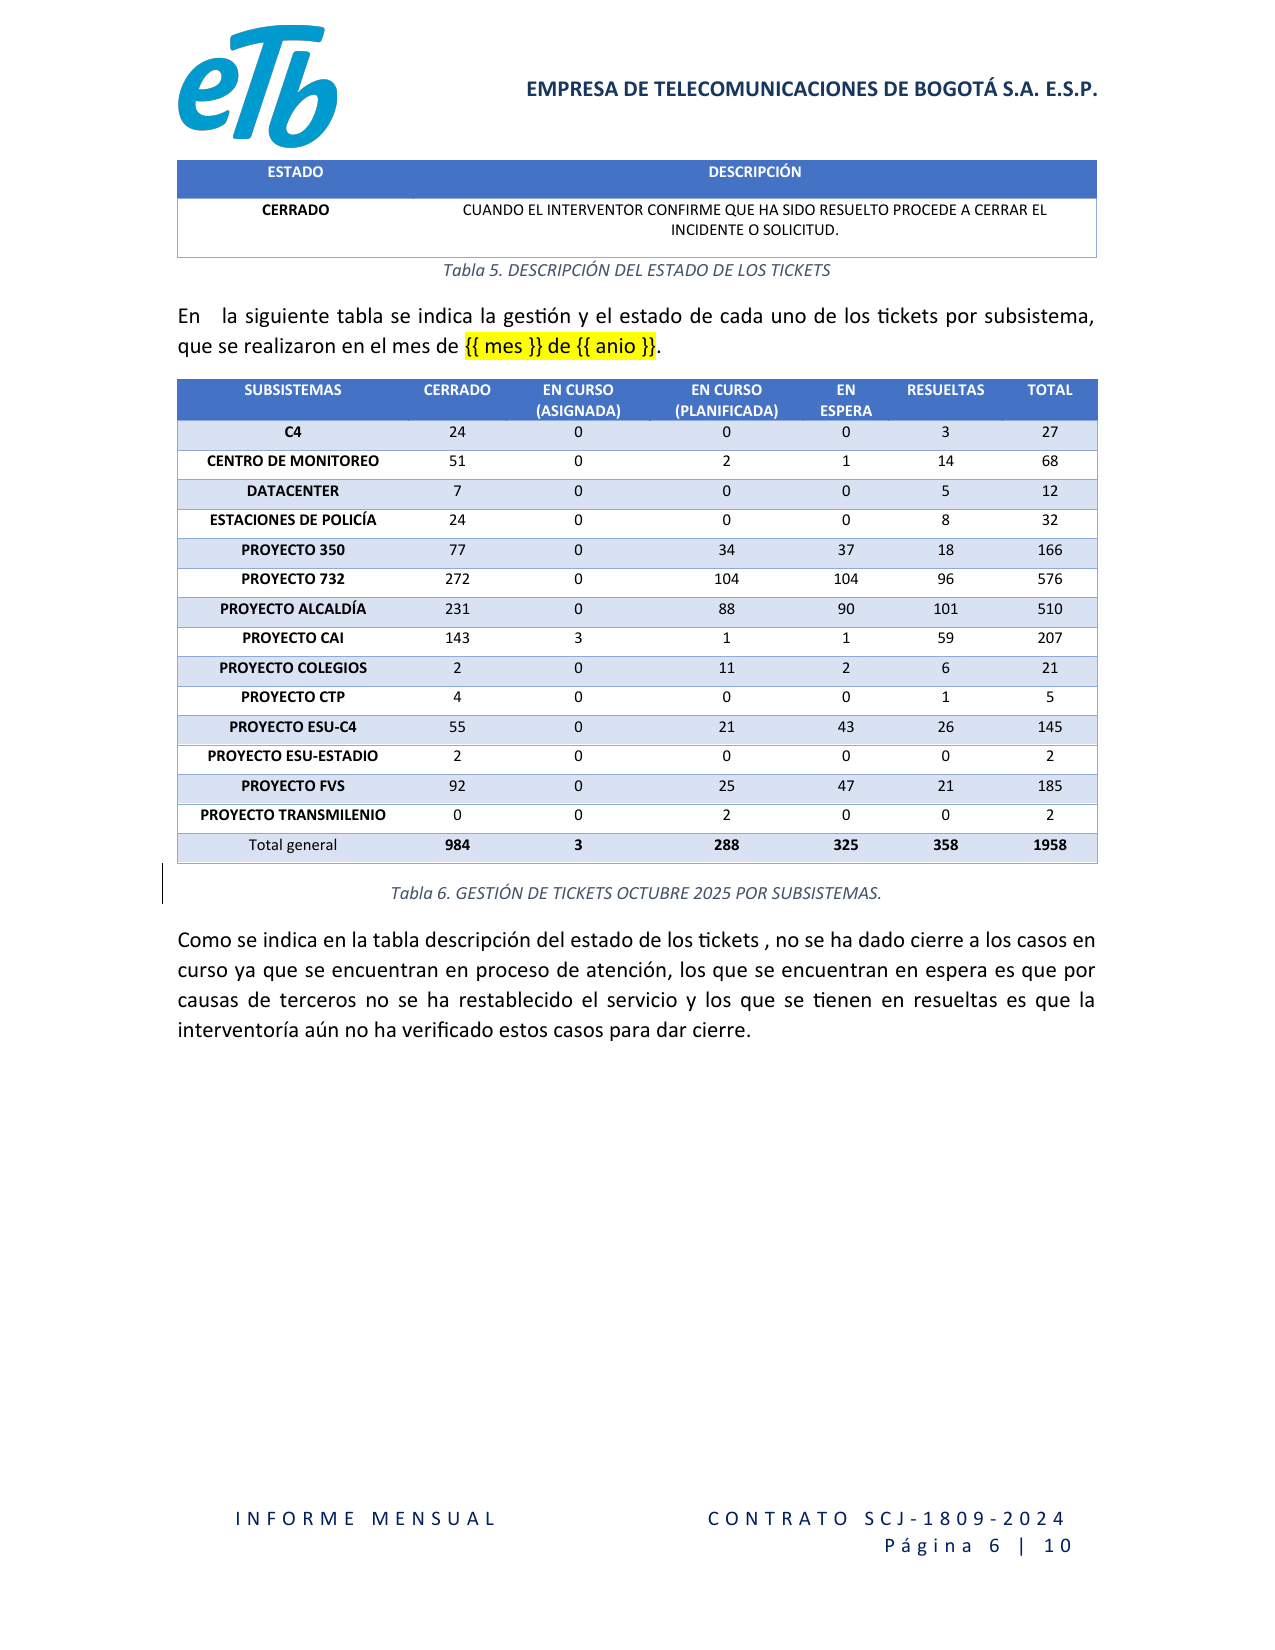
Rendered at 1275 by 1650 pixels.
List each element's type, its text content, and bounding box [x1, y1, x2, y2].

text En la siguiente tabla se indica la gestión y el estado de cada uno de los tickets por subsistema, que se realizaron en el mes de {{ mes }} de {{ anio }}. [177, 301, 1098, 360]
table_cell 0 [506, 805, 650, 833]
table_cell 59 [889, 628, 1003, 656]
table_cell 14 [889, 451, 1003, 479]
table_cell PROYECTO COLEGIOS [178, 657, 408, 686]
table_cell 325 [803, 834, 889, 862]
table_cell 207 [1003, 628, 1097, 656]
table_cell 0 [889, 805, 1003, 833]
table_cell 104 [803, 569, 889, 597]
table_cell 37 [803, 539, 889, 568]
table_cell Total general [178, 834, 408, 862]
table_cell 1958 [1003, 834, 1097, 862]
table_cell 2 [408, 657, 506, 686]
table_header EN ESPERA [804, 380, 888, 420]
table_cell 0 [803, 687, 889, 715]
table_cell 0 [650, 746, 803, 774]
table_cell 7 [408, 480, 506, 509]
table_cell 24 [408, 510, 506, 538]
table_cell 8 [889, 510, 1003, 538]
table_cell 21 [1003, 657, 1097, 686]
picture [287, 95, 317, 134]
table_cell 0 [650, 480, 803, 509]
table_cell 5 [1003, 687, 1097, 715]
table_cell 0 [506, 687, 650, 715]
table_header CERRADO [409, 380, 506, 420]
table_cell 68 [1003, 451, 1097, 479]
table_cell 24 [408, 421, 506, 450]
table_header EN CURSO (ASIGNADA) [507, 380, 649, 420]
table_cell 3 [889, 421, 1003, 450]
table_cell 2 [803, 657, 889, 686]
table_cell 272 [408, 569, 506, 597]
table_cell 0 [506, 569, 650, 597]
table_cell 47 [803, 775, 889, 803]
table_cell 1 [803, 451, 889, 479]
table_cell 43 [803, 716, 889, 744]
table_cell ESTACIONES DE POLICÍA [178, 510, 408, 538]
table_cell 1 [803, 628, 889, 656]
table_cell PROYECTO 732 [178, 569, 408, 597]
table_cell 0 [650, 421, 803, 450]
table_cell PROYECTO ESU-ESTADIO [178, 746, 408, 774]
table_cell PROYECTO CAI [178, 628, 408, 656]
table_cell 143 [408, 628, 506, 656]
table_cell C4 [178, 421, 408, 450]
table_cell 0 [506, 716, 650, 744]
table_cell 0 [506, 510, 650, 538]
table_cell 21 [650, 716, 803, 744]
table_cell 0 [506, 657, 650, 686]
table_cell 0 [506, 539, 650, 568]
table_cell 0 [650, 687, 803, 715]
table_cell 576 [1003, 569, 1097, 597]
table_cell 0 [803, 421, 889, 450]
table_cell 55 [408, 716, 506, 744]
table_cell 0 [803, 805, 889, 833]
table_cell 18 [889, 539, 1003, 568]
table_cell PROYECTO ALCALDÍA [178, 598, 408, 627]
table_cell 231 [408, 598, 506, 627]
table_cell 77 [408, 539, 506, 568]
table_cell CENTRO DE MONITOREO [178, 451, 408, 479]
table_cell 2 [1003, 746, 1097, 774]
table_cell 5 [889, 480, 1003, 509]
table_cell 104 [650, 569, 803, 597]
table_cell 4 [408, 687, 506, 715]
table_cell PROYECTO 350 [178, 539, 408, 568]
table_cell 51 [408, 451, 506, 479]
table_cell 27 [1003, 421, 1097, 450]
table_cell PROYECTO TRANSMILENIO [178, 805, 408, 833]
table_cell 2 [650, 805, 803, 833]
table_cell 0 [506, 598, 650, 627]
table_cell PROYECTO FVS [178, 775, 408, 803]
table_cell 0 [506, 451, 650, 479]
table_cell 32 [1003, 510, 1097, 538]
table_cell 0 [803, 480, 889, 509]
table_cell 0 [506, 775, 650, 803]
table_cell CUANDO EL INTERVENTOR CONFIRME QUE HA SIDO RESUELTO PROCEDE A CERRAR EL INCIDENTE O SOLICITUD. [414, 199, 1096, 257]
table_cell 26 [889, 716, 1003, 744]
table_cell 358 [889, 834, 1003, 862]
table_cell 2 [650, 451, 803, 479]
table_cell 92 [408, 775, 506, 803]
table_cell 101 [889, 598, 1003, 627]
table_cell 25 [650, 775, 803, 803]
table_cell 6 [889, 657, 1003, 686]
table_cell 0 [506, 421, 650, 450]
table_cell 166 [1003, 539, 1097, 568]
table_header ESTADO [178, 161, 413, 198]
picture [177, 25, 338, 149]
table_cell 0 [506, 746, 650, 774]
table_cell 12 [1003, 480, 1097, 509]
table_cell 11 [650, 657, 803, 686]
table_cell 2 [408, 746, 506, 774]
table_cell 288 [650, 834, 803, 862]
table_cell 984 [408, 834, 506, 862]
table_header RESUELTAS [889, 380, 1002, 420]
table_cell 185 [1003, 775, 1097, 803]
table_cell 0 [650, 510, 803, 538]
table_cell 0 [889, 746, 1003, 774]
table_cell 96 [889, 569, 1003, 597]
table_cell 0 [408, 805, 506, 833]
table_cell 510 [1003, 598, 1097, 627]
table_cell 34 [650, 539, 803, 568]
table_cell 3 [506, 628, 650, 656]
table_cell 1 [650, 628, 803, 656]
table_cell 0 [803, 510, 889, 538]
table_cell DATACENTER [178, 480, 408, 509]
table_cell 1 [889, 687, 1003, 715]
text Como se indica en la tabla descripción del estado de los tickets , no se ha dado cierre a los casos en curso ya que se encuentran en proceso de atención, los que se encuentran en espera es que por causas de terceros no se ha restablecido el servicio y los que se tienen en resueltas es que la interventoría aún no ha verificado estos casos para dar cierre. [177, 925, 1098, 1044]
table_cell 0 [803, 746, 889, 774]
table_header DESCRIPCIÓN [414, 161, 1096, 198]
table_header EN CURSO (PLANIFICADA) [651, 380, 803, 420]
table_cell 0 [506, 480, 650, 509]
table_cell 3 [506, 834, 650, 862]
table_cell PROYECTO CTP [178, 687, 408, 715]
table_cell 21 [889, 775, 1003, 803]
table_cell 2 [1003, 805, 1097, 833]
table_cell 90 [803, 598, 889, 627]
table_cell CERRADO [178, 199, 413, 257]
table_cell PROYECTO ESU-C4 [178, 716, 408, 744]
table_header SUBSISTEMAS [178, 380, 408, 420]
table_cell 145 [1003, 716, 1097, 744]
table_header TOTAL [1003, 380, 1097, 420]
table_cell 88 [650, 598, 803, 627]
